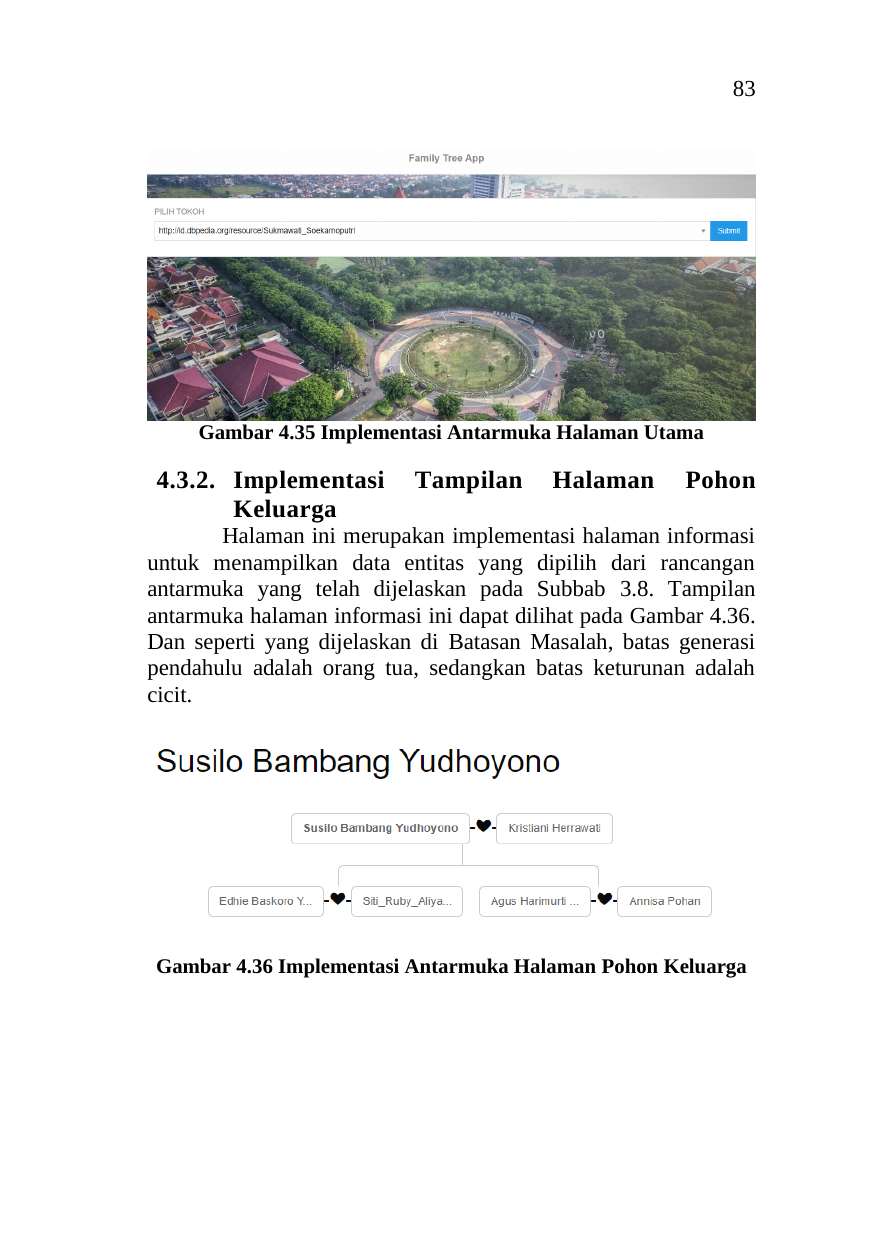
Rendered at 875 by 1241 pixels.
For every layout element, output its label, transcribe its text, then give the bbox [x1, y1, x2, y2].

picture [147, 733, 756, 955]
picture [147, 147, 756, 421]
subtitle Implementasi Tampilan Halaman Pohon Keluarga [156, 465, 756, 523]
